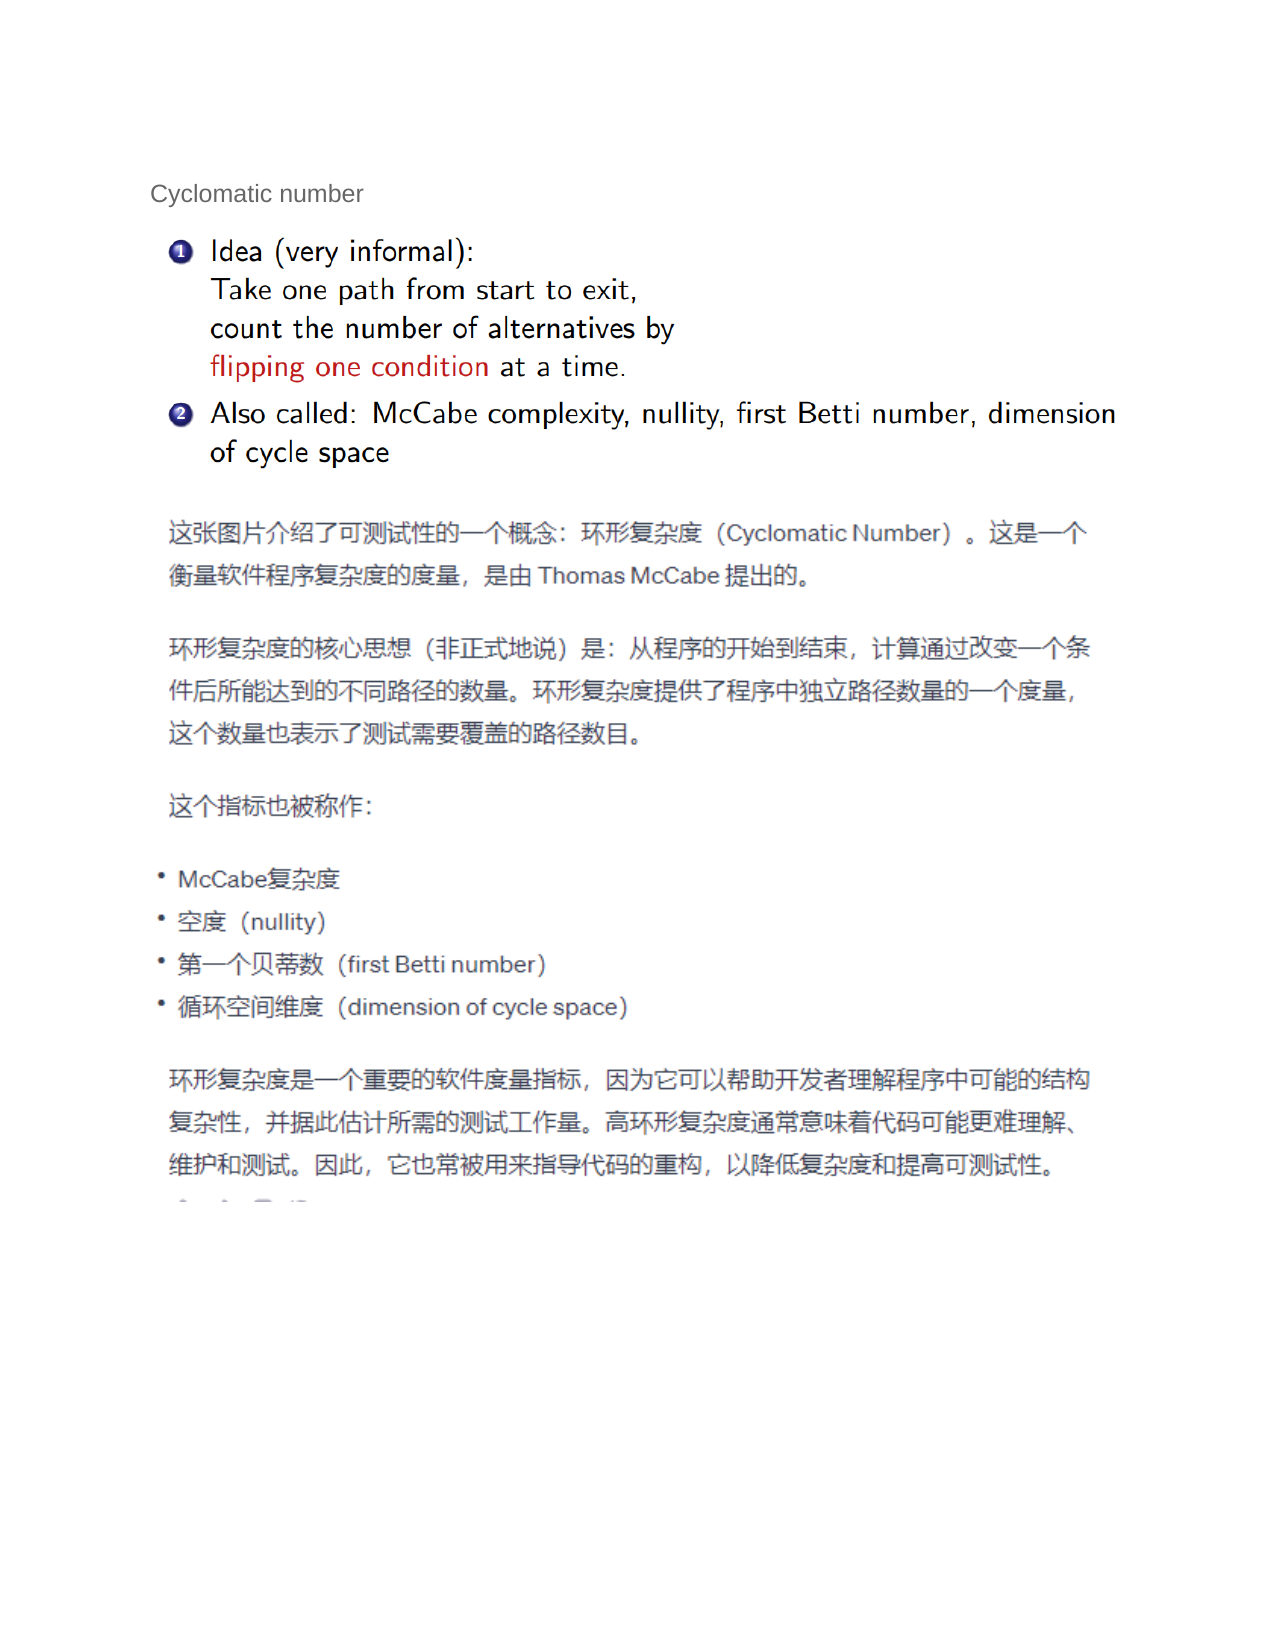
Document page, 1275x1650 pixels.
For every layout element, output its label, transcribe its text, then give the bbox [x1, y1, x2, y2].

subtitle Cyclomatic number [150, 179, 1125, 208]
picture [150, 216, 1125, 515]
picture [150, 518, 1125, 1202]
